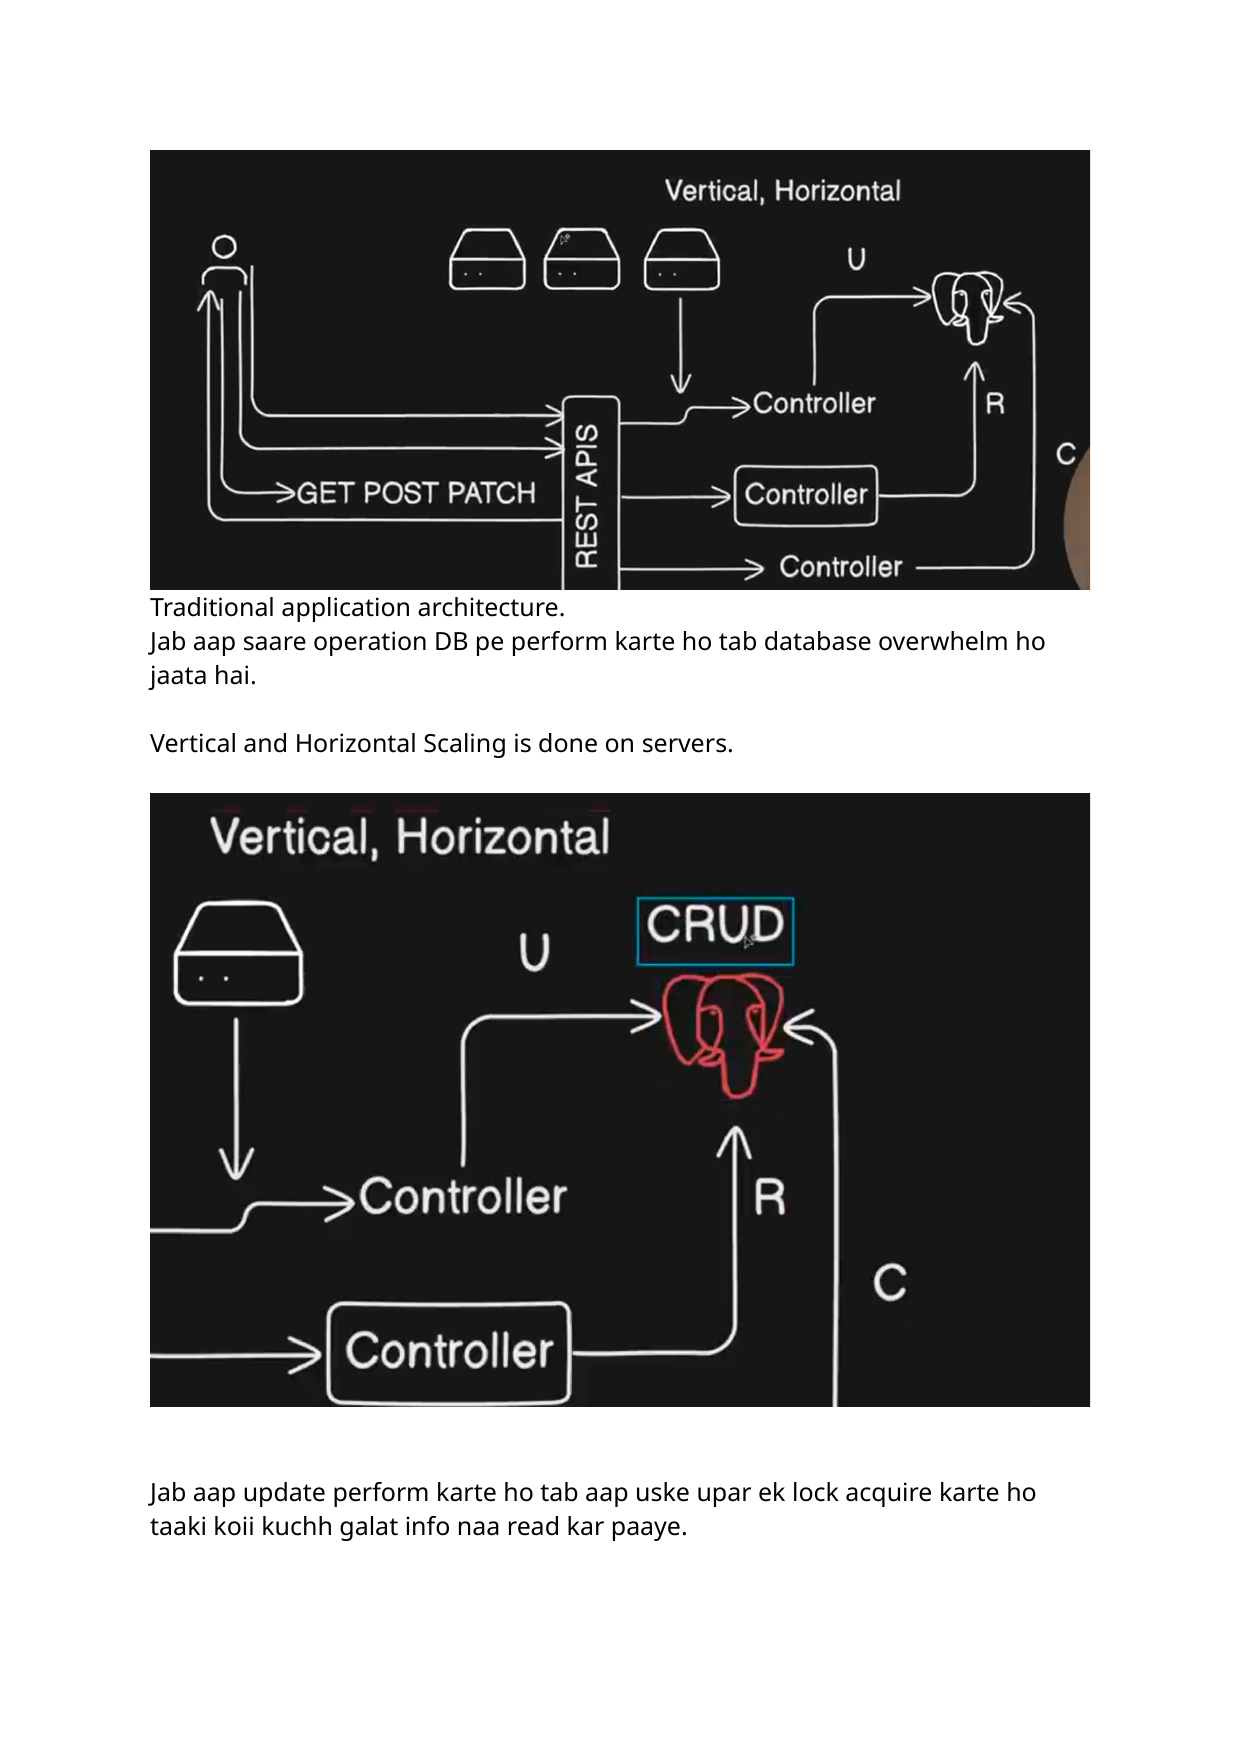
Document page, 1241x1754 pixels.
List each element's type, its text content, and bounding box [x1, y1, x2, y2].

text Jab aap saare operation DB pe perform karte ho tab database overwhelm ho jaata hai. [150, 623, 1090, 692]
picture [150, 793, 1091, 1407]
picture [150, 150, 1091, 590]
text Vertical and Horizontal Scaling is done on servers. [150, 726, 1090, 760]
text Traditional application architecture. [150, 590, 1090, 623]
text Jab aap update perform karte ho tab aap uske upar ek lock acquire karte ho taaki koii kuchh galat info naa read kar paaye. [150, 1475, 1090, 1543]
